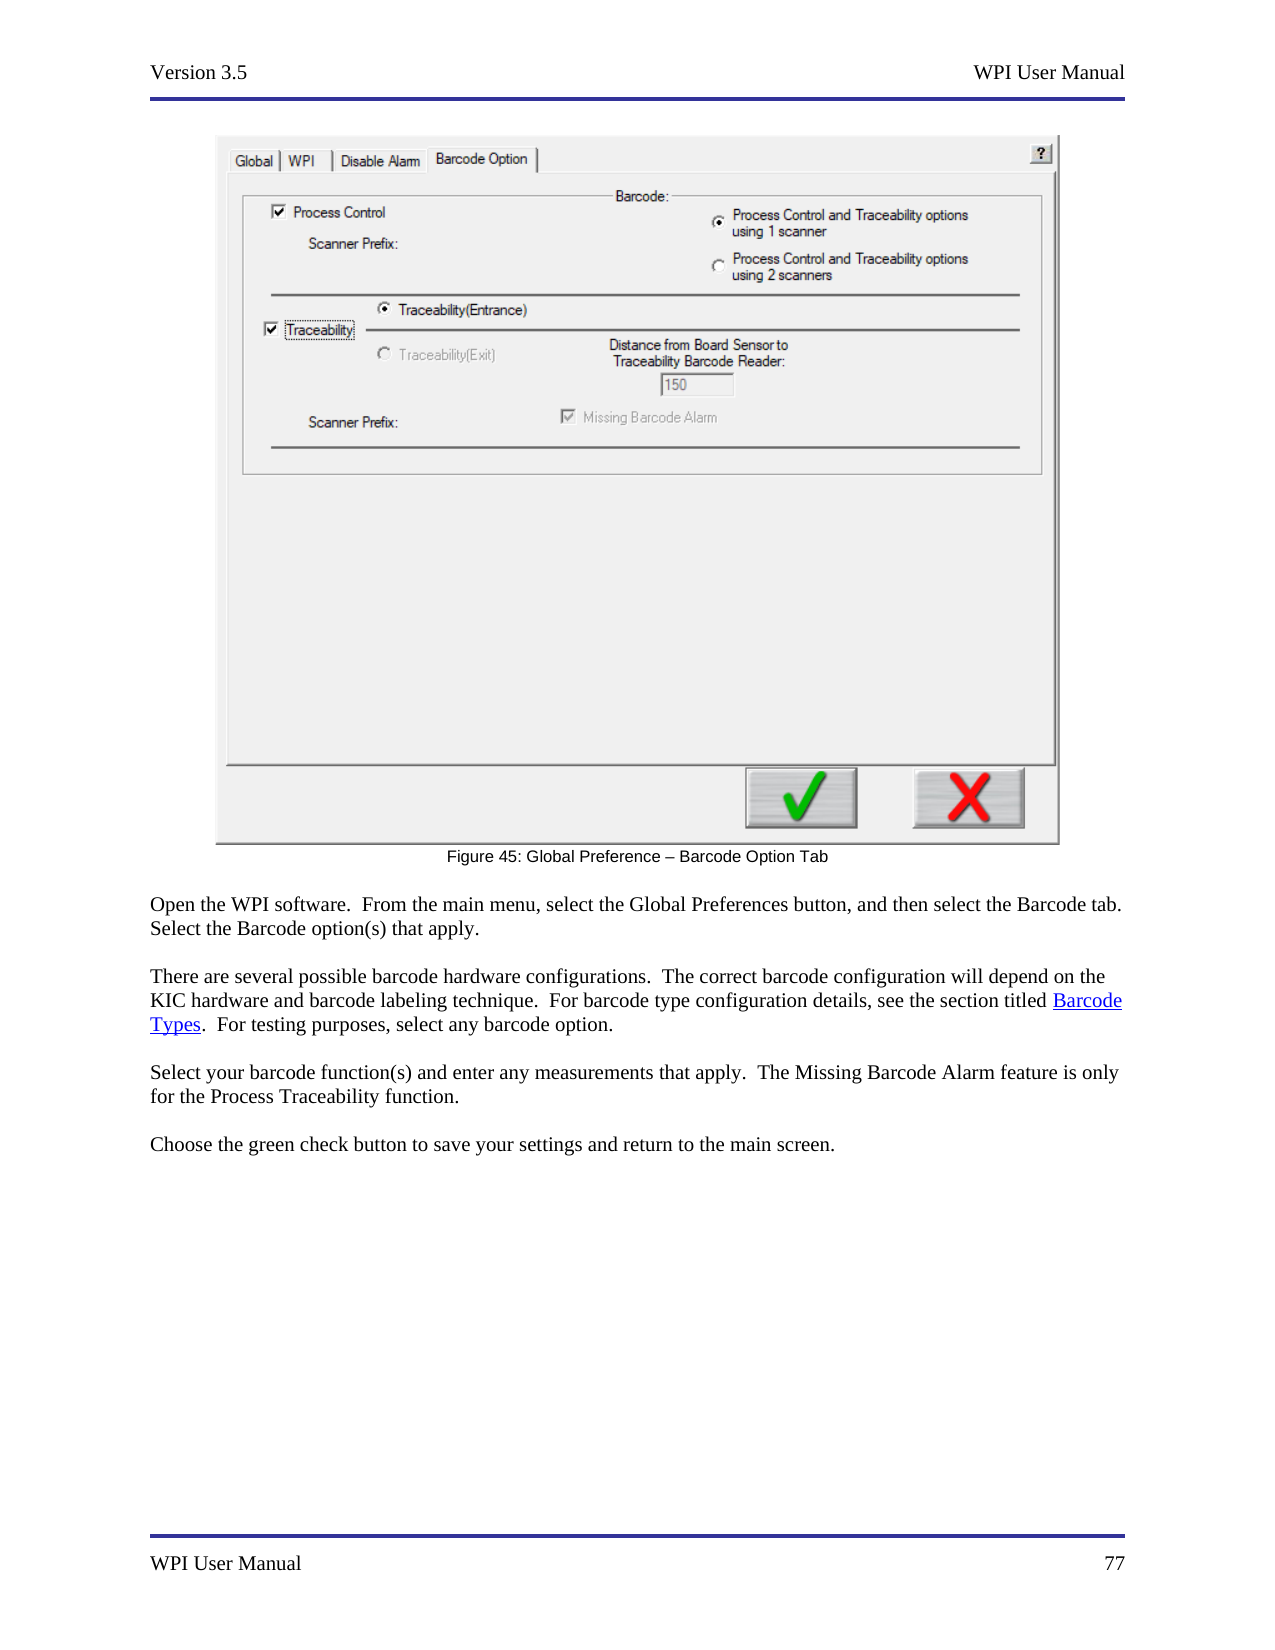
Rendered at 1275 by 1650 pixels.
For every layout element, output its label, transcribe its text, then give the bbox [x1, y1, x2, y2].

text Select your barcode function(s) and enter any measurements that apply. The Missing Barcode Alarm feature is only for the Process Traceability function. [150, 1060, 1125, 1108]
text Figure 45: Global Preference – Barcode Option Tab [150, 846, 1125, 866]
text Open the WPI software. From the main menu, select the Global Preferences button, and then select the Barcode tab. Select the Barcode option(s) that apply. [150, 892, 1125, 940]
text Choose the green check button to save your settings and return to the main screen. [150, 1132, 1125, 1156]
picture [215, 135, 1060, 845]
text There are several possible barcode hardware configurations. The correct barcode configuration will depend on the KIC hardware and barcode labeling technique. For barcode type configuration details, see the section titled Barcode Types. For testing purposes, select any barcode option. [150, 964, 1125, 1036]
